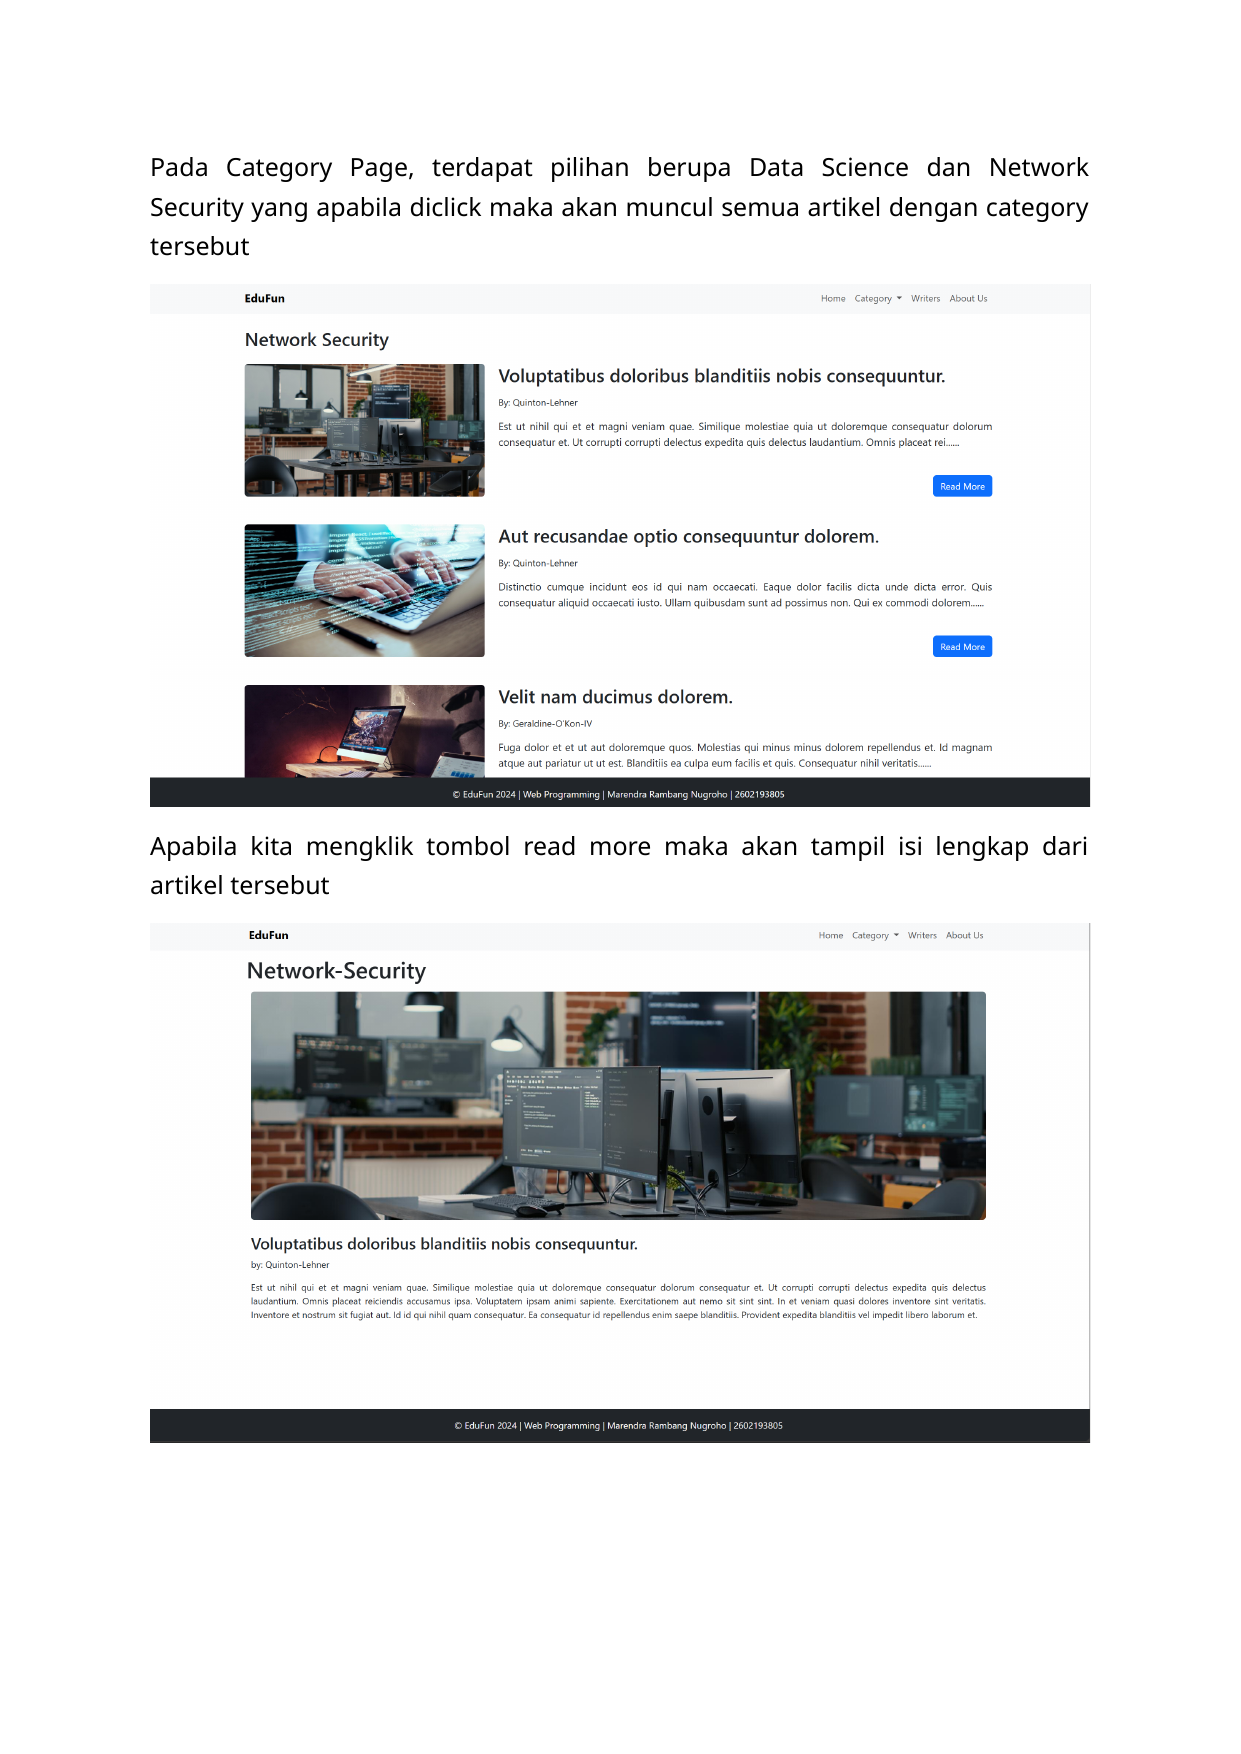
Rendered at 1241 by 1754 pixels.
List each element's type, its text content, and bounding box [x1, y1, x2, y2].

text Apabila kita mengklik tombol read more maka akan tampil isi lengkap dari artikel tersebut [150, 828, 1090, 901]
picture [150, 284, 1091, 807]
text Pada Category Page, terdapat pilihan berupa Data Science dan Network Security yang apabila diclick maka akan muncul semua artikel dengan category tersebut [150, 150, 1090, 262]
picture [150, 923, 1091, 1443]
